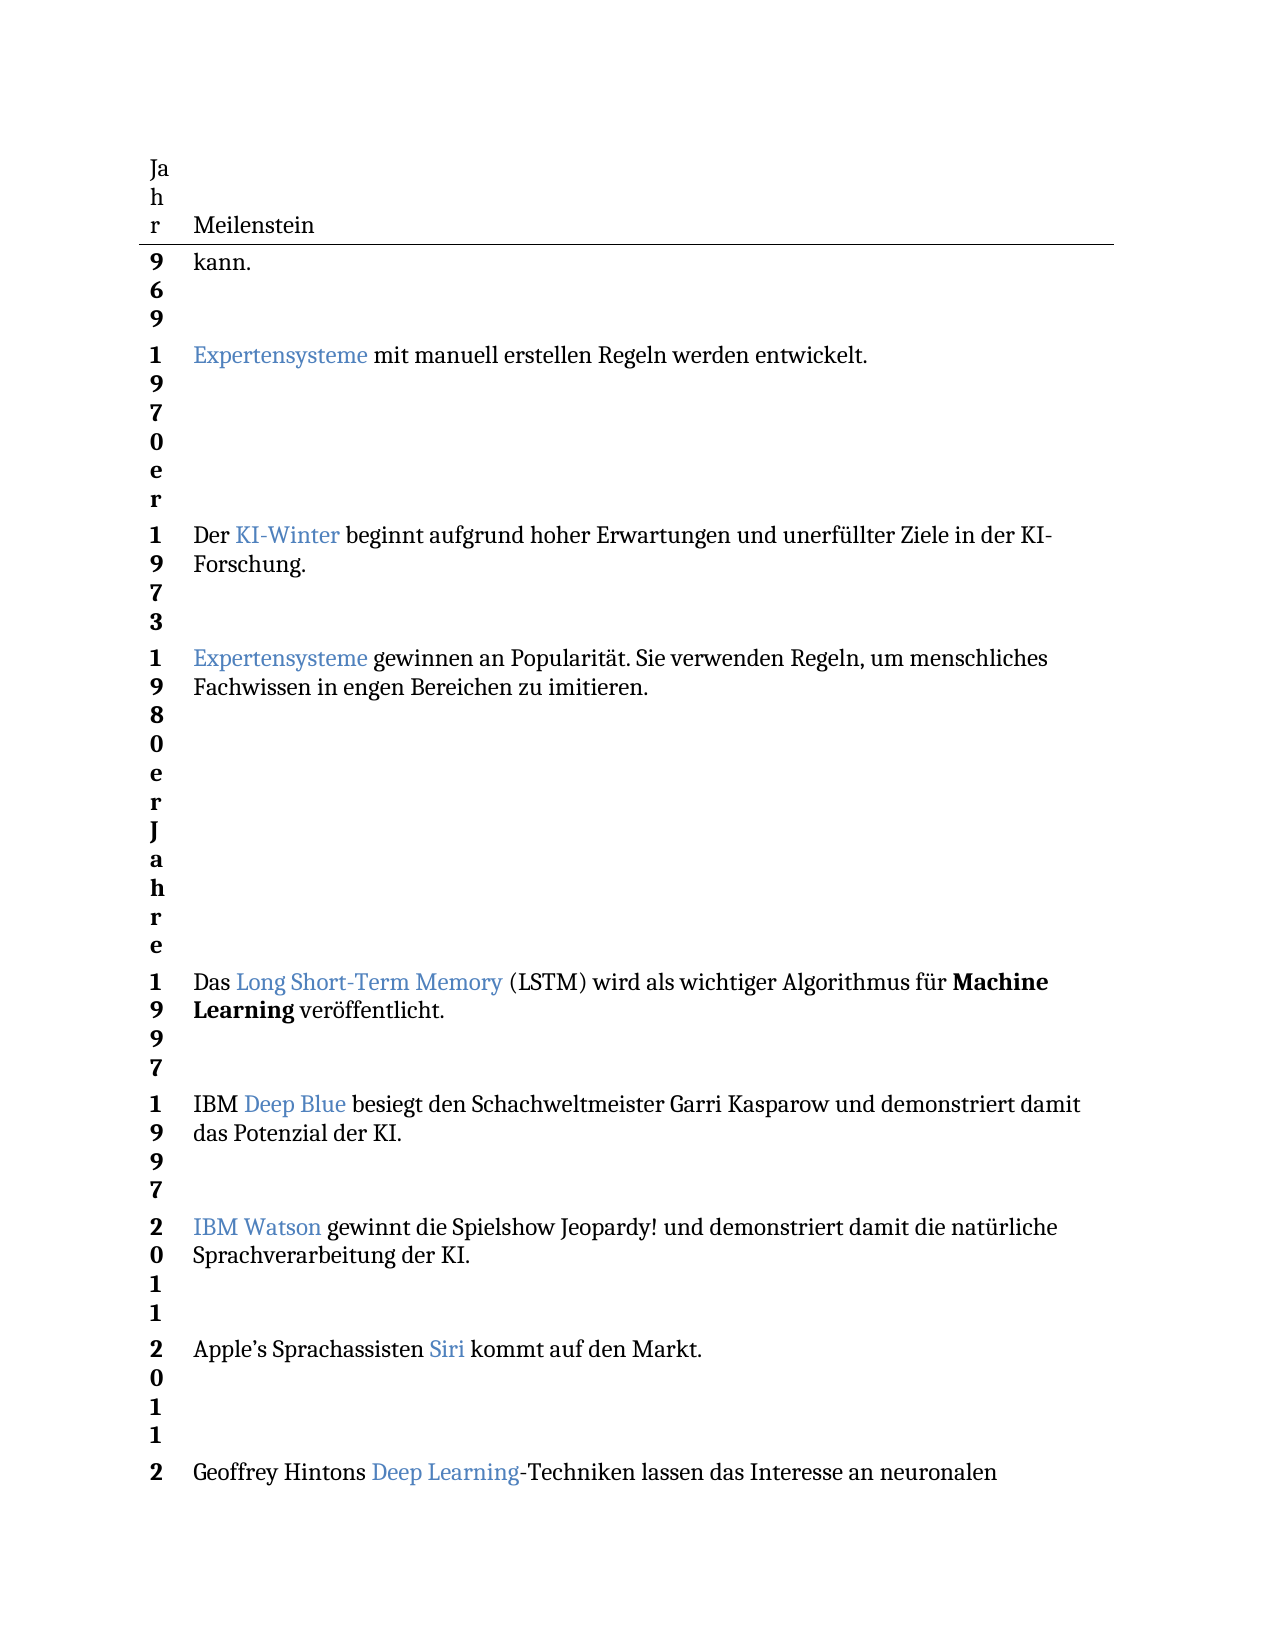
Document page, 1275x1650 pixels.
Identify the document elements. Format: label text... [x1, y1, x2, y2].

table_cell Der KI-Winter beginnt aufgrund hoher Erwartungen und unerfüllter Ziele in der KI-Forschung. [182, 518, 1114, 640]
table_cell 2011 [139, 1331, 182, 1454]
table_header Jahr [139, 150, 182, 244]
table_cell 1997 [139, 964, 182, 1086]
table_cell 2011 [139, 1209, 182, 1331]
table_cell IBM Deep Blue besiegt den Schachweltmeister Garri Kasparow und demonstriert damit das Potenzial der KI. [182, 1086, 1114, 1209]
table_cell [182, 245, 1114, 337]
table_cell 1970er [139, 338, 182, 517]
table_cell 2012 [139, 1454, 182, 1486]
table_cell 1969 [139, 245, 182, 337]
table_cell Apple’s Sprachassisten Siri kommt auf den Markt. [182, 1331, 1114, 1454]
table_cell 1973 [139, 518, 182, 640]
table_header Meilenstein [182, 150, 1114, 244]
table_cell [182, 1454, 1114, 1486]
table_cell IBM Watson gewinnt die Spielshow Jeopardy! und demonstriert damit die natürliche Sprachverarbeitung der KI. [182, 1209, 1114, 1331]
table_cell 1980er Jahre [139, 640, 182, 964]
table_cell 1997 [139, 1086, 182, 1209]
table_cell Expertensysteme mit manuell erstellen Regeln werden entwickelt. [182, 338, 1114, 517]
table_cell Expertensysteme gewinnen an Popularität. Sie verwenden Regeln, um menschliches Fachwissen in engen Bereichen zu imitieren. [182, 640, 1114, 964]
table_cell Das Long Short-Term Memory (LSTM) wird als wichtiger Algorithmus für Machine Learning veröffentlicht. [182, 964, 1114, 1086]
